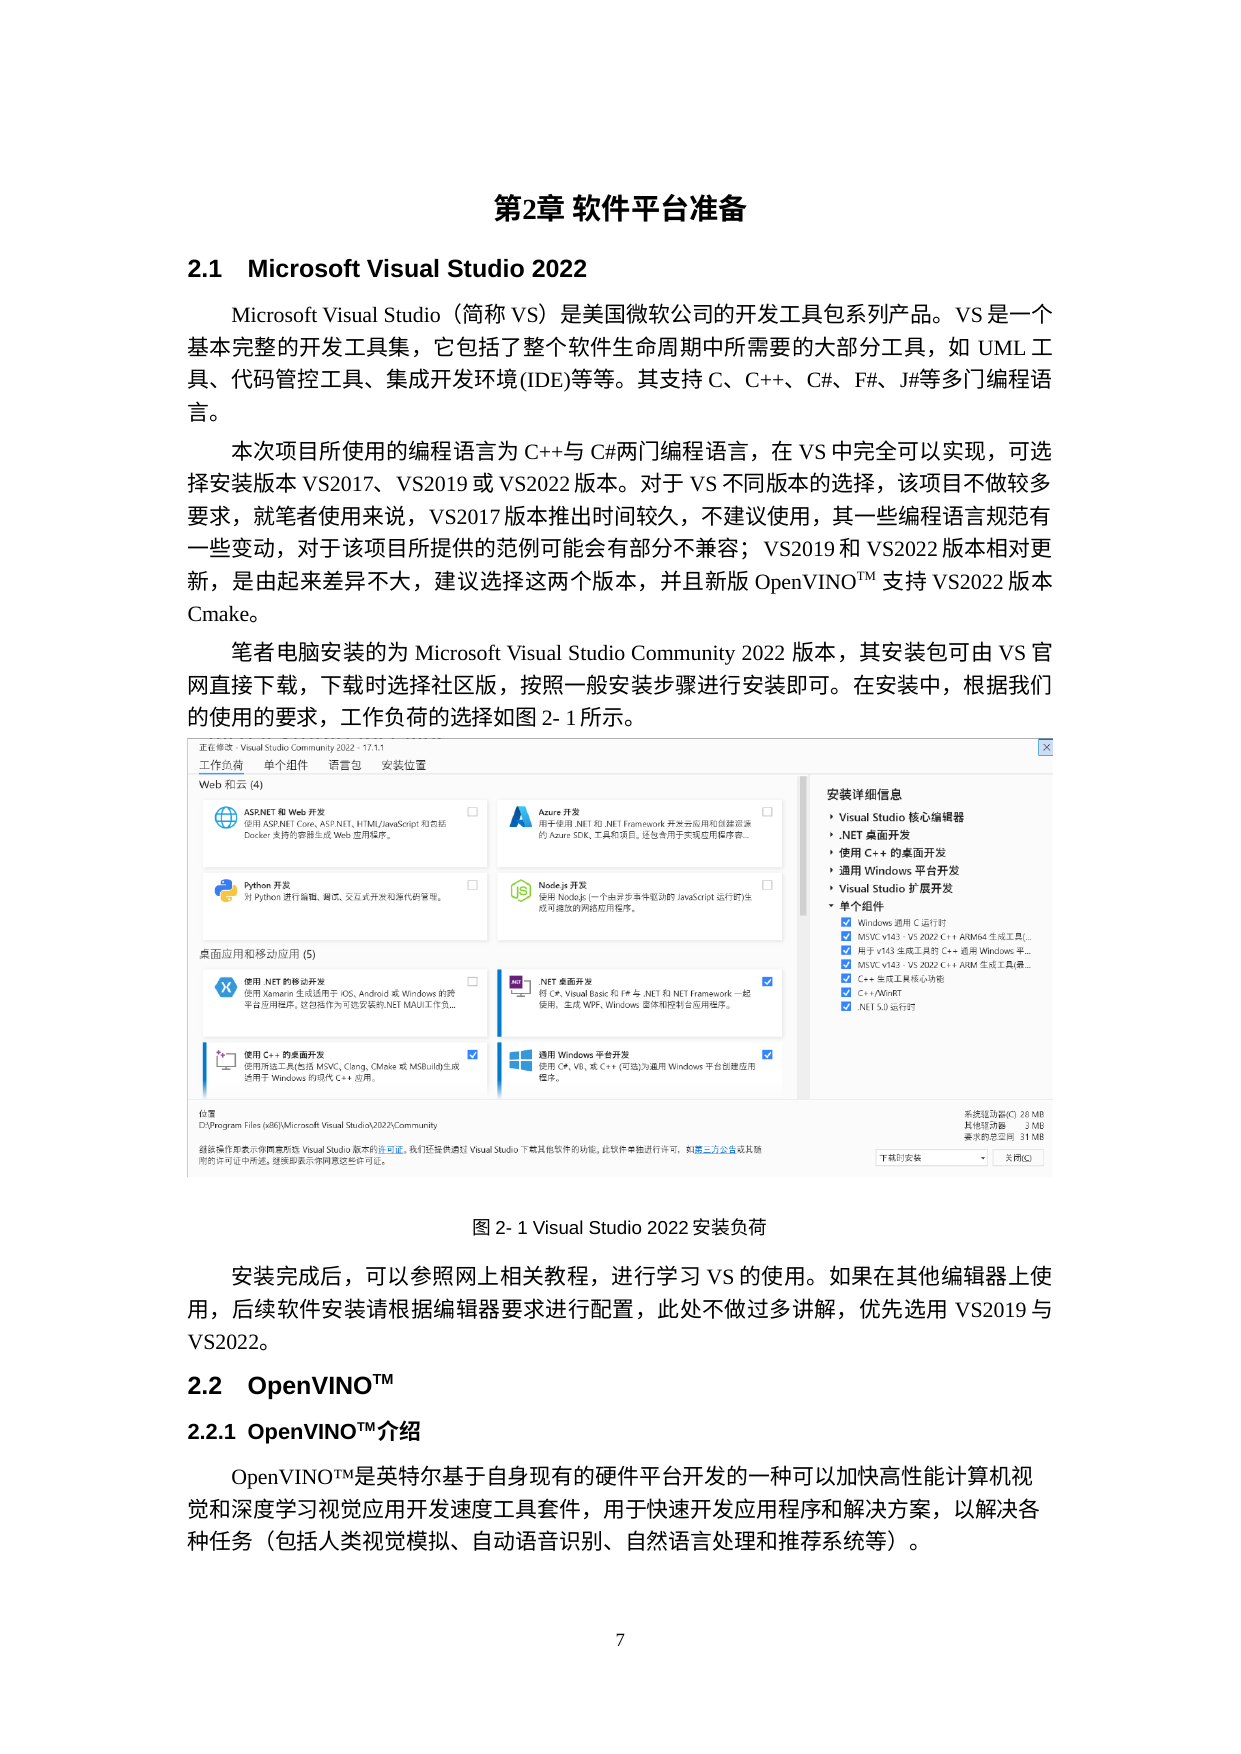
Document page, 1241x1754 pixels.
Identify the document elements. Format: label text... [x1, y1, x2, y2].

subtitle OpenVINOTM [187, 1369, 1053, 1401]
text 图2- 1 Visual Studio 2022安装负荷 [187, 1210, 1053, 1242]
picture [187, 738, 1053, 1177]
text Microsoft Visual Studio（简称VS）是美国微软公司的开发工具包系列产品。VS是一个基本完整的开发工具集，它包括了整个软件生命周期中所需要的大部分工具，如UML工具、代码管控工具、集成开发环境(IDE)等等。其支持C、C++、C#、F#、J#等多门编程语言。 [187, 297, 1053, 427]
text 笔者电脑安装的为Microsoft Visual Studio Community 2022 版本，其安装包可由VS官网直接下载，下载时选择社区版，按照一般安装步骤进行安装即可。在安装中，根据我们的使用的要求，工作负荷的选择如图2- 1所示。 [187, 635, 1053, 732]
subtitle OpenVINOTM介绍 [187, 1414, 1053, 1446]
text 安装完成后，可以参照网上相关教程，进行学习VS的使用。如果在其他编辑器上使用，后续软件安装请根据编辑器要求进行配置，此处不做过多讲解，优先选用VS2019与VS2022。 [187, 1259, 1053, 1356]
text 本次项目所使用的编程语言为C++与C#两门编程语言，在VS中完全可以实现，可选择安装版本VS2017、VS2019或VS2022版本。对于VS不同版本的选择，该项目不做较多要求，就笔者使用来说，VS2017版本推出时间较久，不建议使用，其一些编程语言规范有一些变动，对于该项目所提供的范例可能会有部分不兼容；VS2019和VS2022版本相对更新，是由起来差异不大，建议选择这两个版本，并且新版OpenVINOTM 支持VS2022版本Cmake。 [187, 433, 1053, 628]
subtitle Microsoft Visual Studio 2022 [187, 252, 1053, 284]
text OpenVINO™是英特尔基于自身现有的硬件平台开发的一种可以加快高性能计算机视觉和深度学习视觉应用开发速度工具套件，用于快速开发应用程序和解决方案，以解决各种任务（包括人类视觉模拟、自动语音识别、自然语言处理和推荐系统等）。 [187, 1459, 1053, 1556]
subtitle 软件平台准备 [187, 174, 1053, 239]
